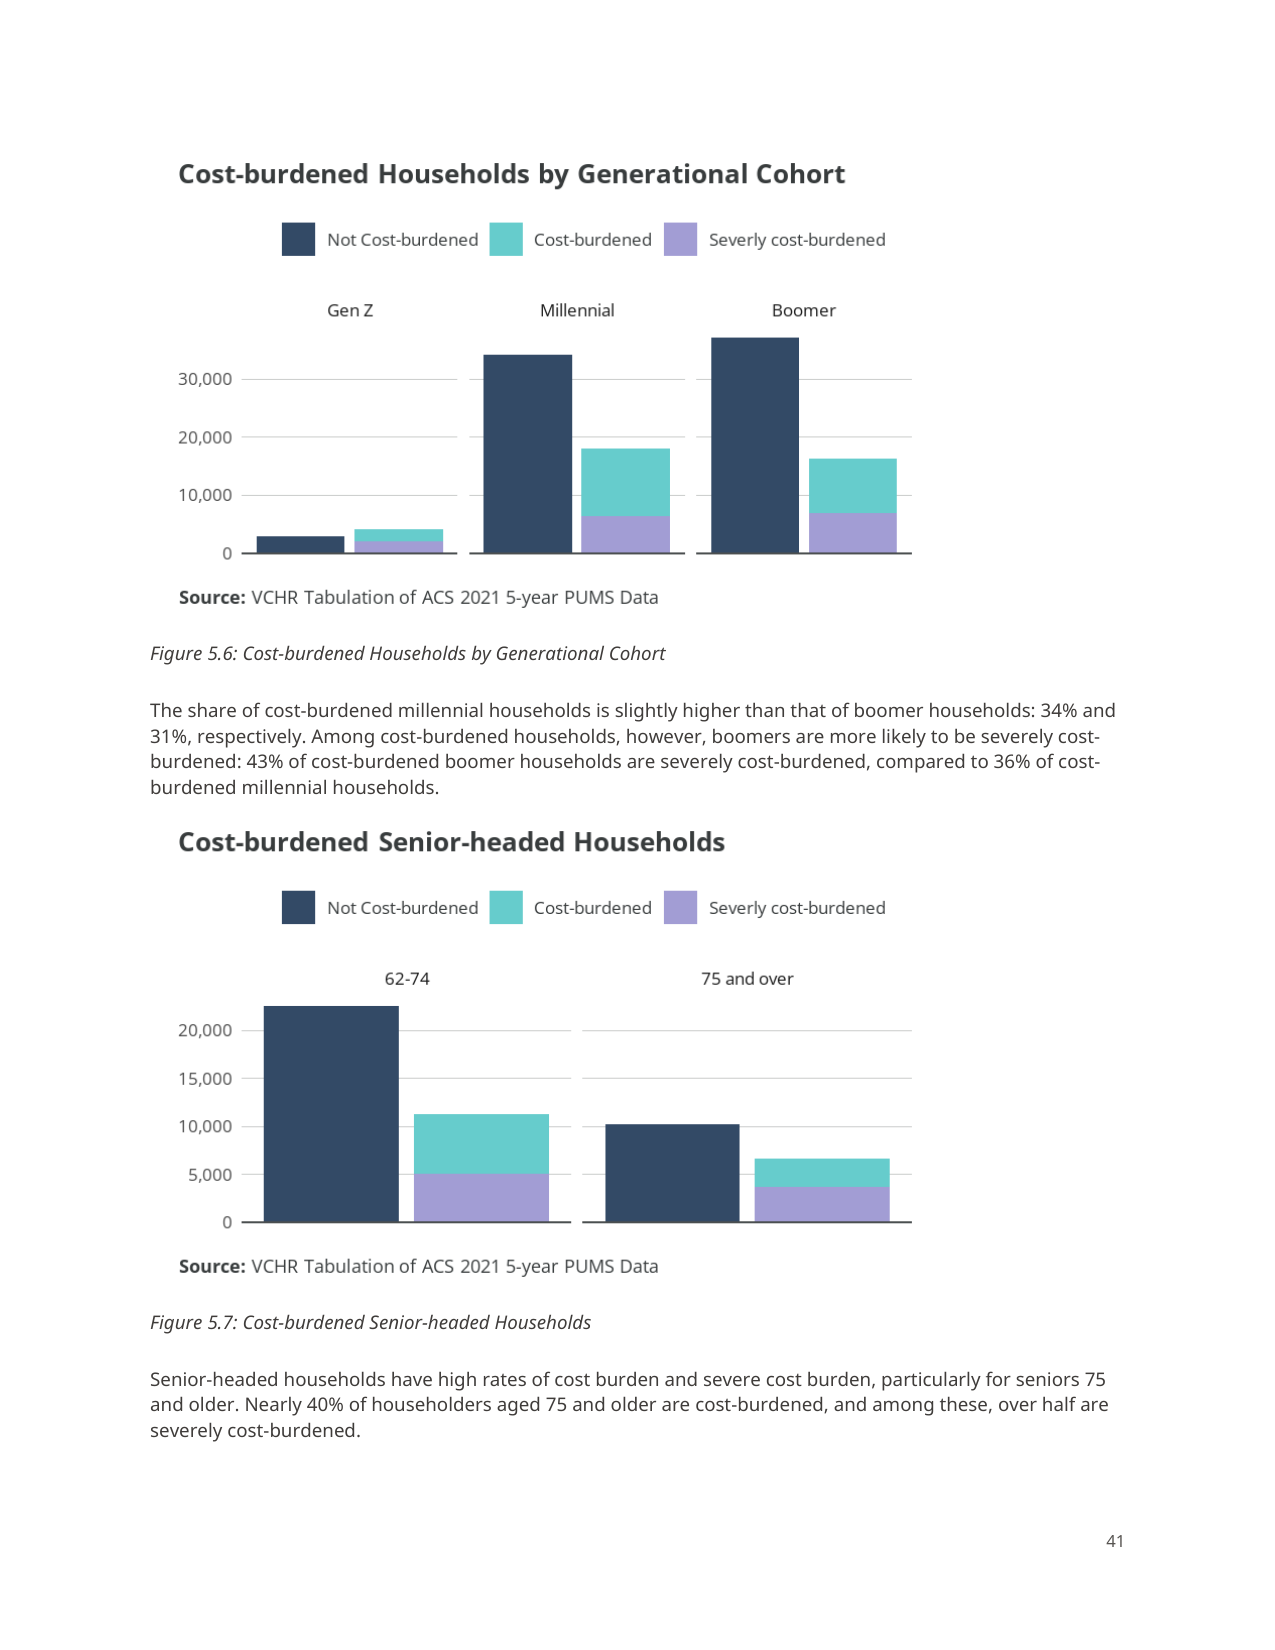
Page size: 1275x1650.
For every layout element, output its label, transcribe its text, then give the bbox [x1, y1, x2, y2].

text Senior-headed households have high rates of cost burden and severe cost burden, particularly for seniors 75 and older. Nearly 40% of householders aged 75 and older are cost-burdened, and among these, over half are severely cost-burdened. [150, 1366, 1125, 1442]
text The share of cost-burdened millennial households is slightly higher than that of boomer households: 34% and 31%, respectively. Among cost-burdened households, however, boomers are more likely to be severely cost-burdened: 43% of cost-burdened boomer households are severely cost-burdened, compared to 36% of cost-burdened millennial households. [150, 697, 1125, 799]
picture [168, 153, 924, 620]
table_header Figure 5.6: Cost-burdened Households by Generational Cohort [139, 150, 1114, 679]
picture [168, 822, 924, 1289]
table_header Figure 5.7: Cost-burdened Senior-headed Households [139, 818, 1114, 1347]
